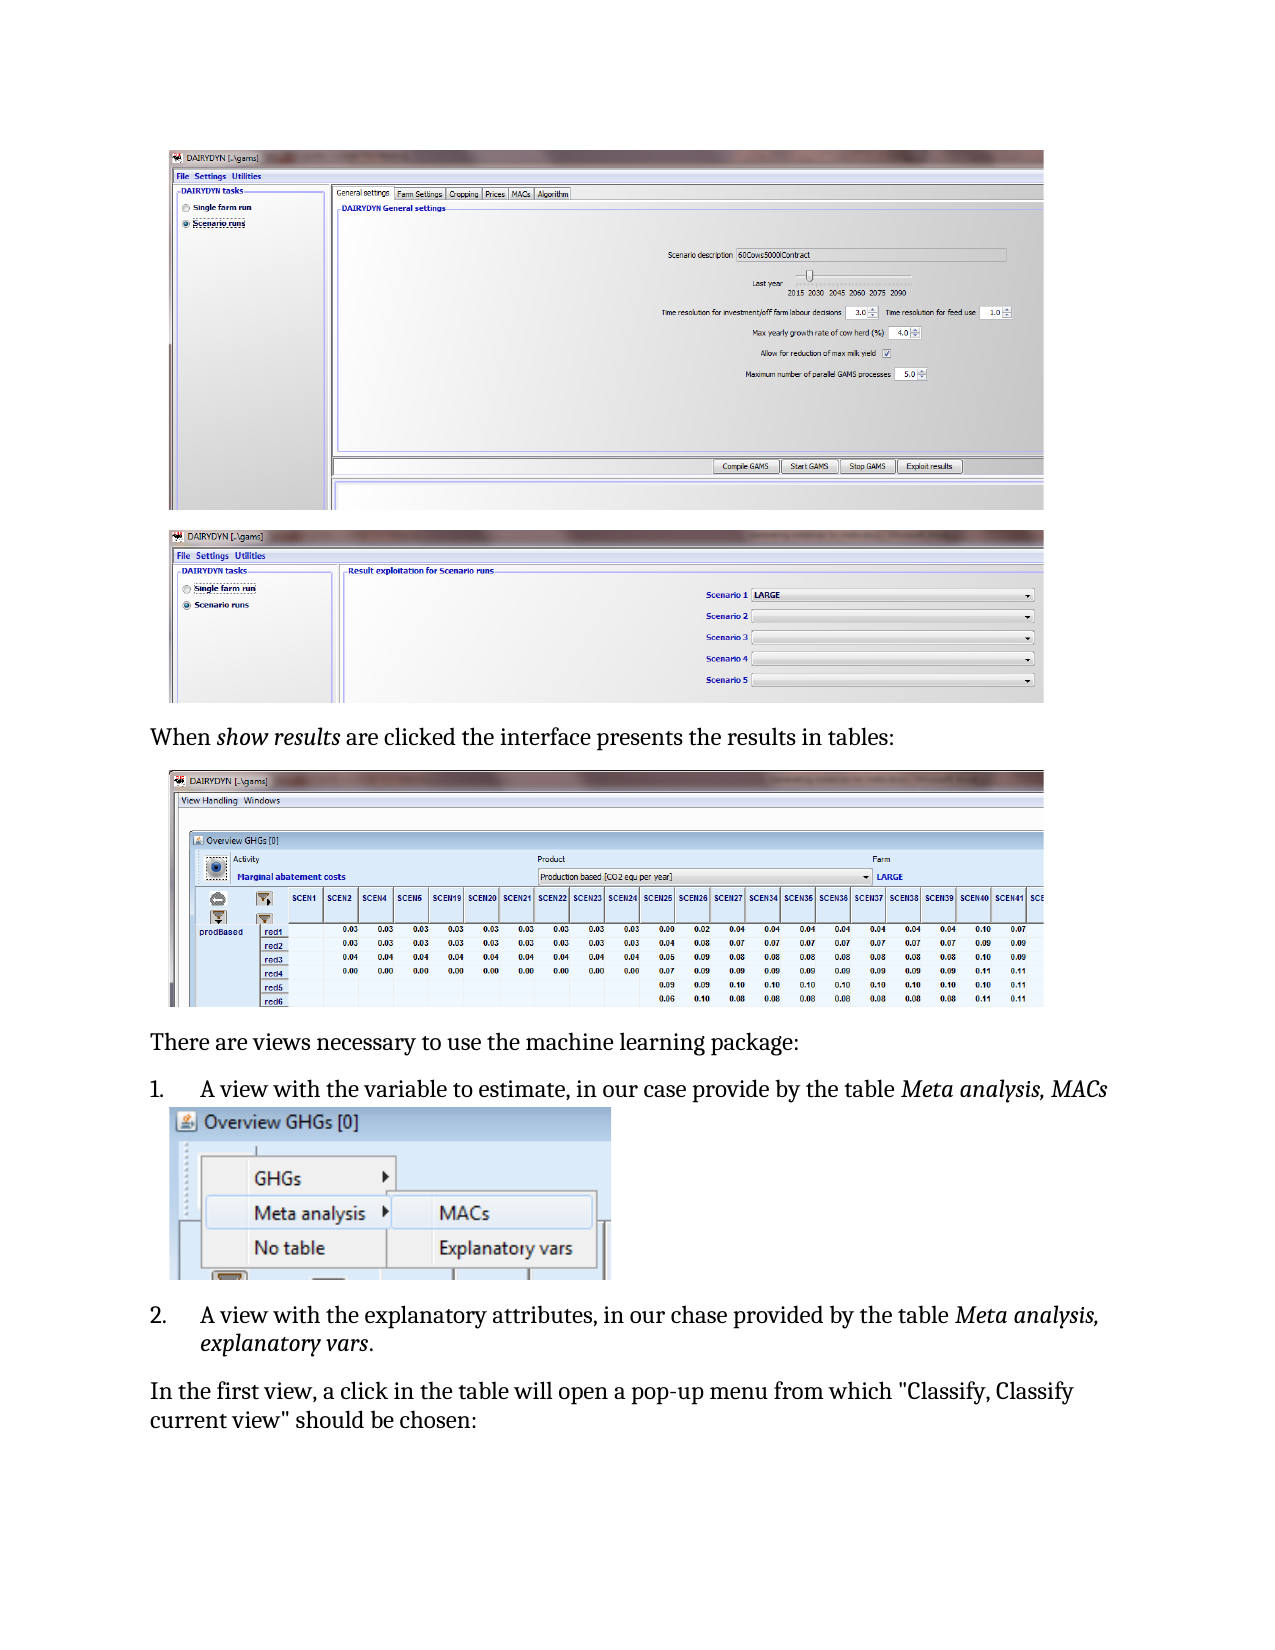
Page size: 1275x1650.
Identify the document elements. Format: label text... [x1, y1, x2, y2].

text In the first view, a click in the table will open a pop-up menu from which "Classify, Classify current view" should be chosen: [150, 1377, 1125, 1434]
picture [168, 150, 1044, 510]
picture [168, 770, 1044, 1007]
text There are views necessary to use the machine learning package: [150, 1028, 1125, 1057]
picture [168, 1107, 612, 1280]
text When show results are clicked the interface presents the results in tables: [150, 723, 1125, 752]
list A view with the explanatory attributes, in our chase provided by the table Meta analysis, explanatory vars. [150, 1301, 1125, 1358]
picture [168, 530, 1044, 703]
list A view with the variable to estimate, in our case provide by the table Meta analysis, MACs [150, 1075, 1125, 1104]
